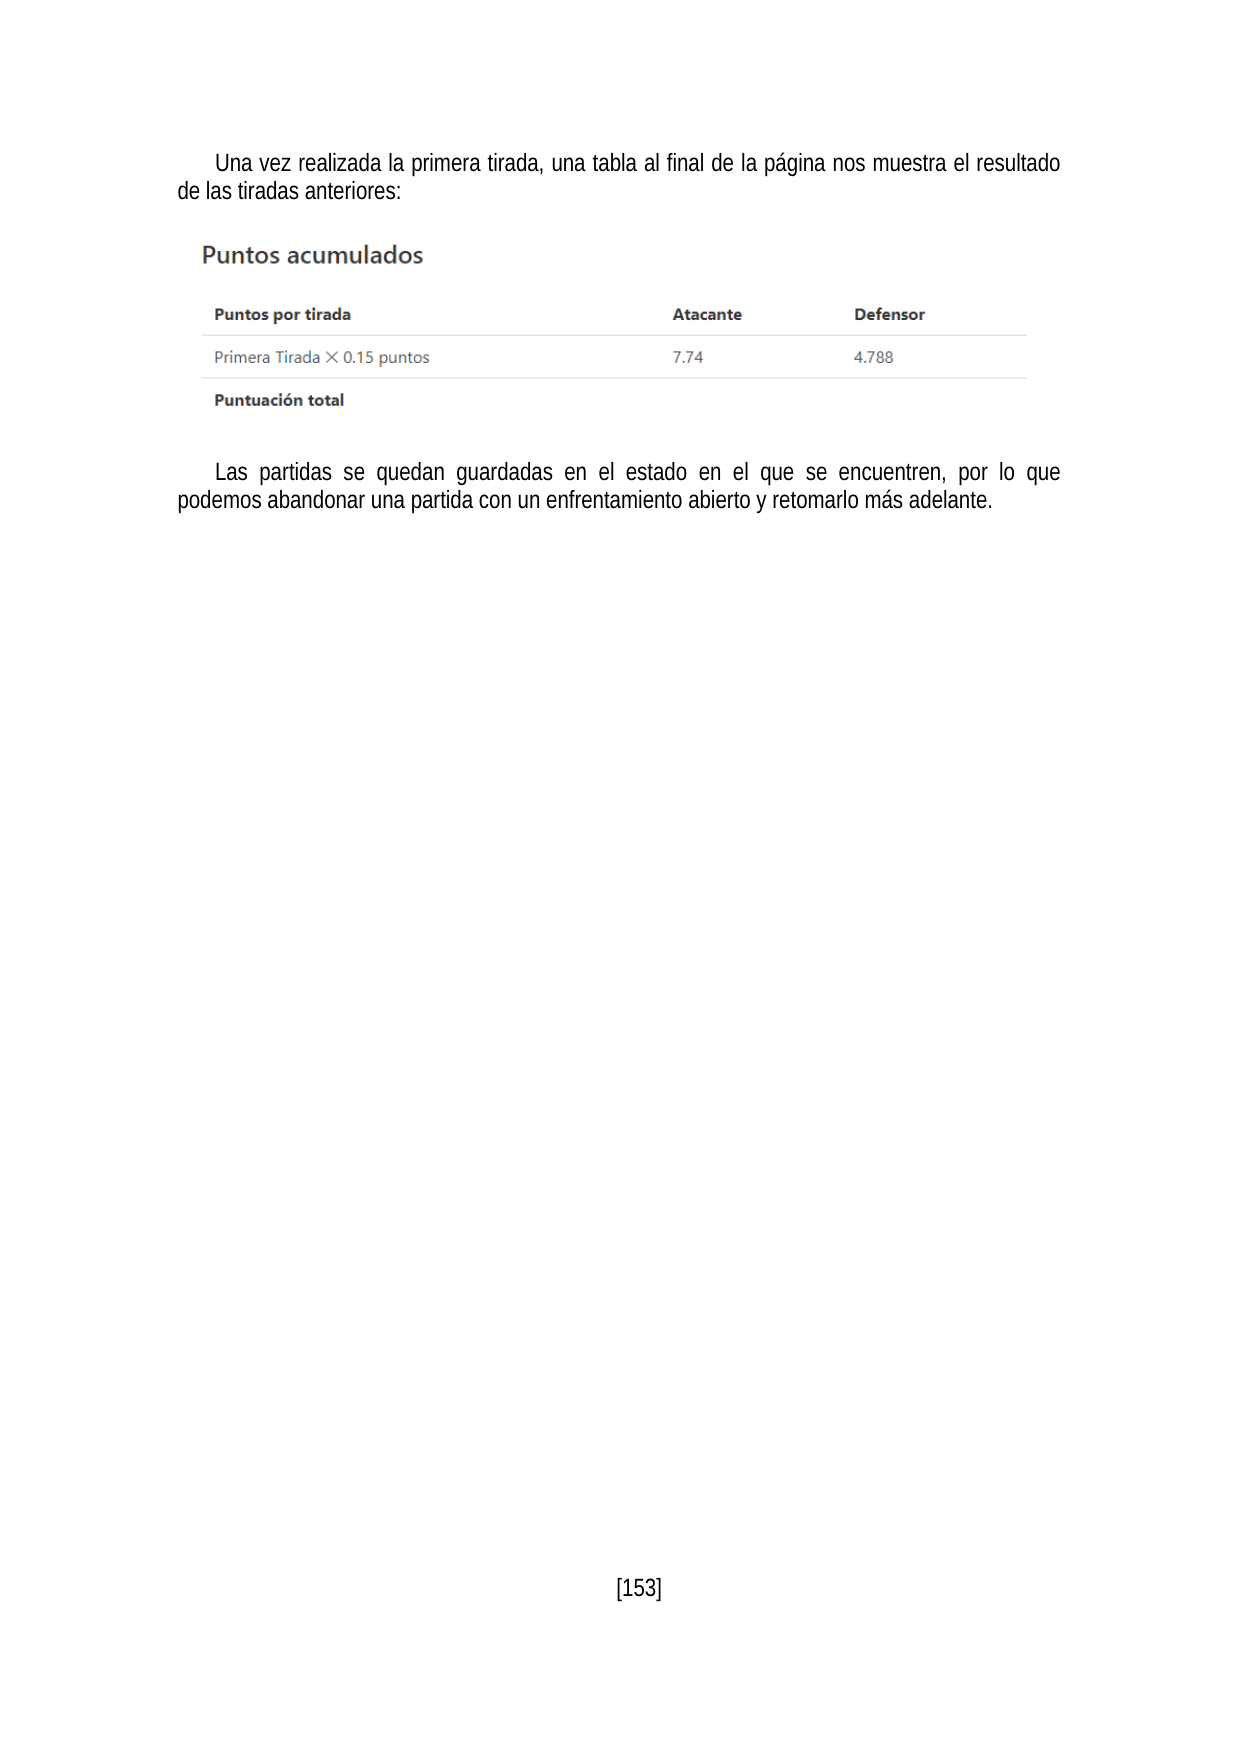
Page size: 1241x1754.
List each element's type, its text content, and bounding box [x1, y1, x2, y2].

picture [189, 230, 1051, 432]
text Una vez realizada la primera tirada, una tabla al final de la página nos muestra el resultado de las tiradas anteriores: [177, 148, 1063, 205]
text Las partidas se quedan guardadas en el estado en el que se encuentren, por lo que podemos abandonar una partida con un enfrentamiento abierto y retomarlo más adelante. [177, 457, 1063, 514]
